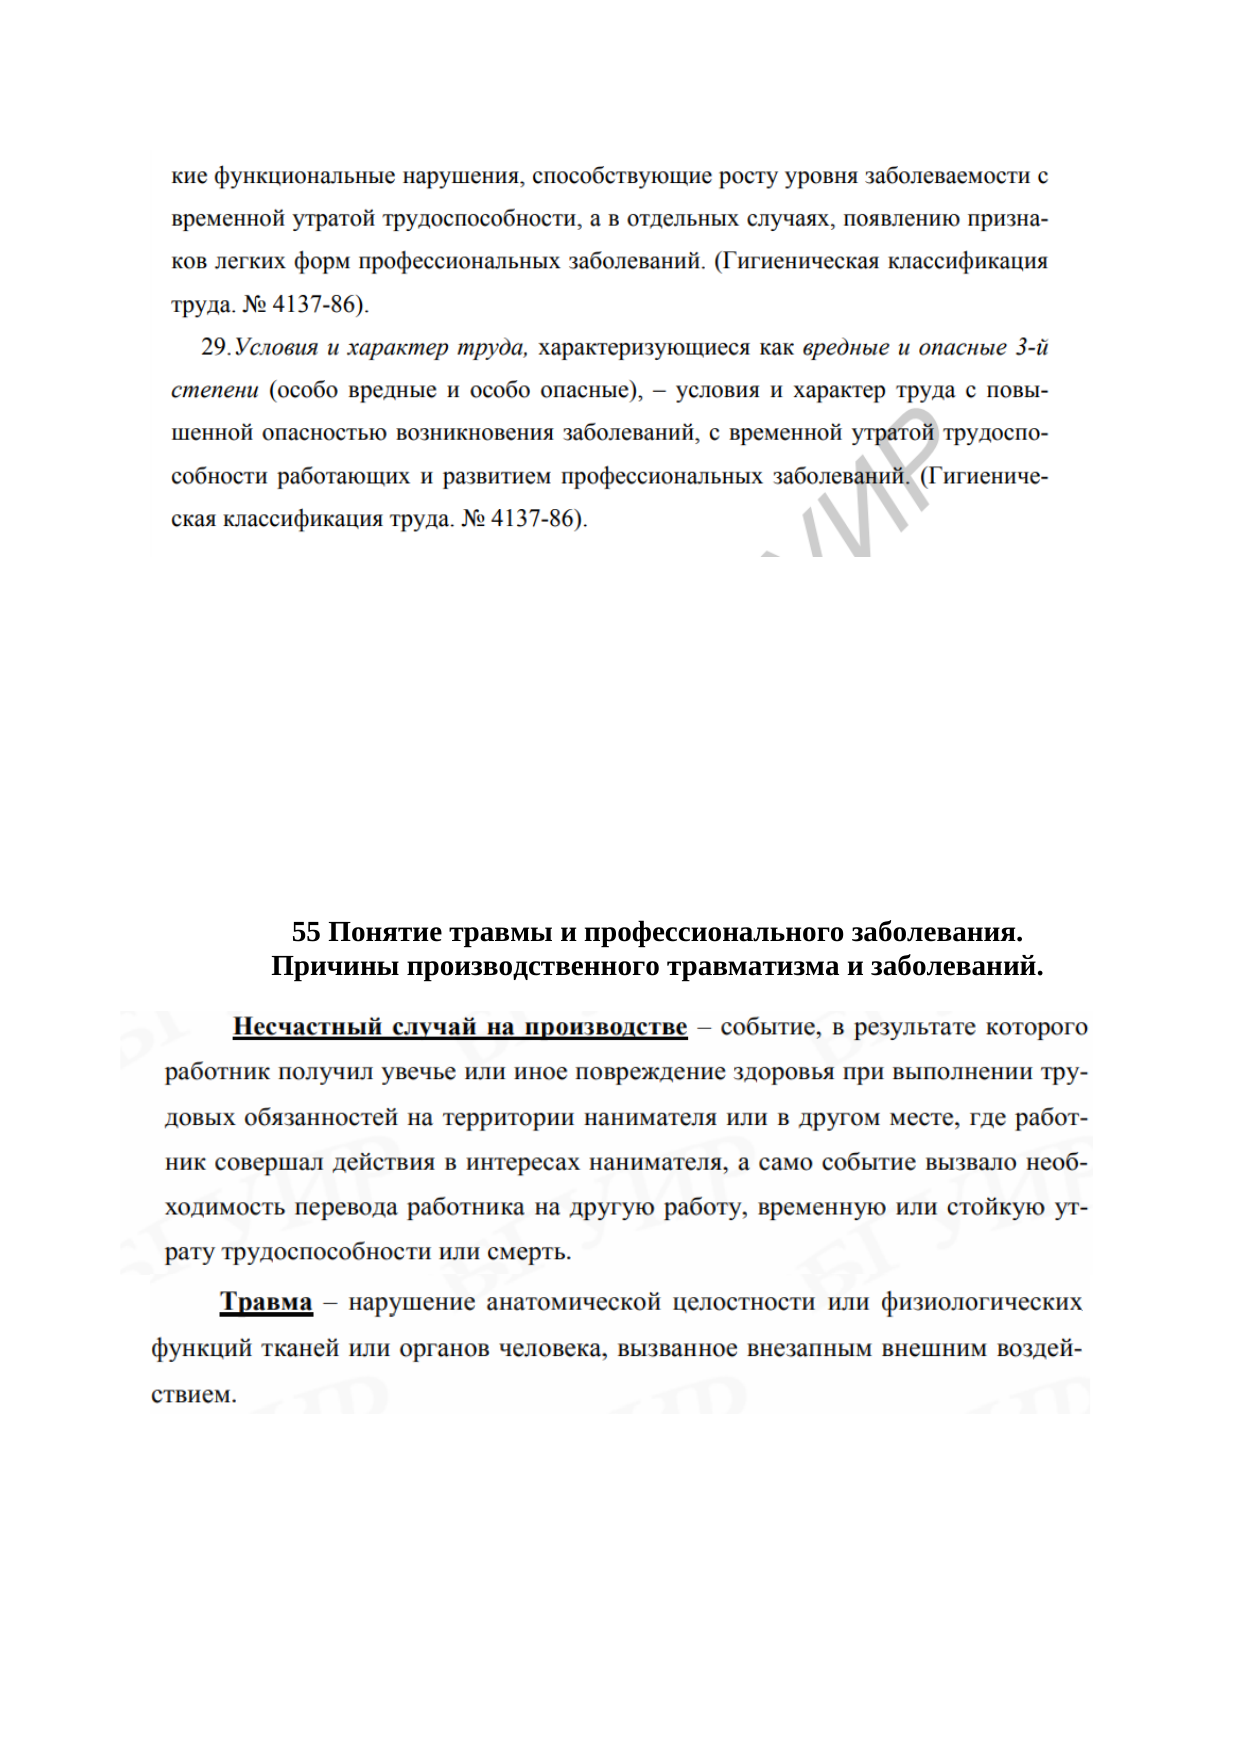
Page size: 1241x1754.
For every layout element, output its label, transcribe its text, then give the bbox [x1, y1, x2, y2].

picture [120, 1011, 1093, 1414]
picture [150, 150, 1091, 557]
subtitle 55 Понятие травмы и профессионального заболевания. Причины производственного травматизма и заболеваний. [225, 914, 1090, 982]
